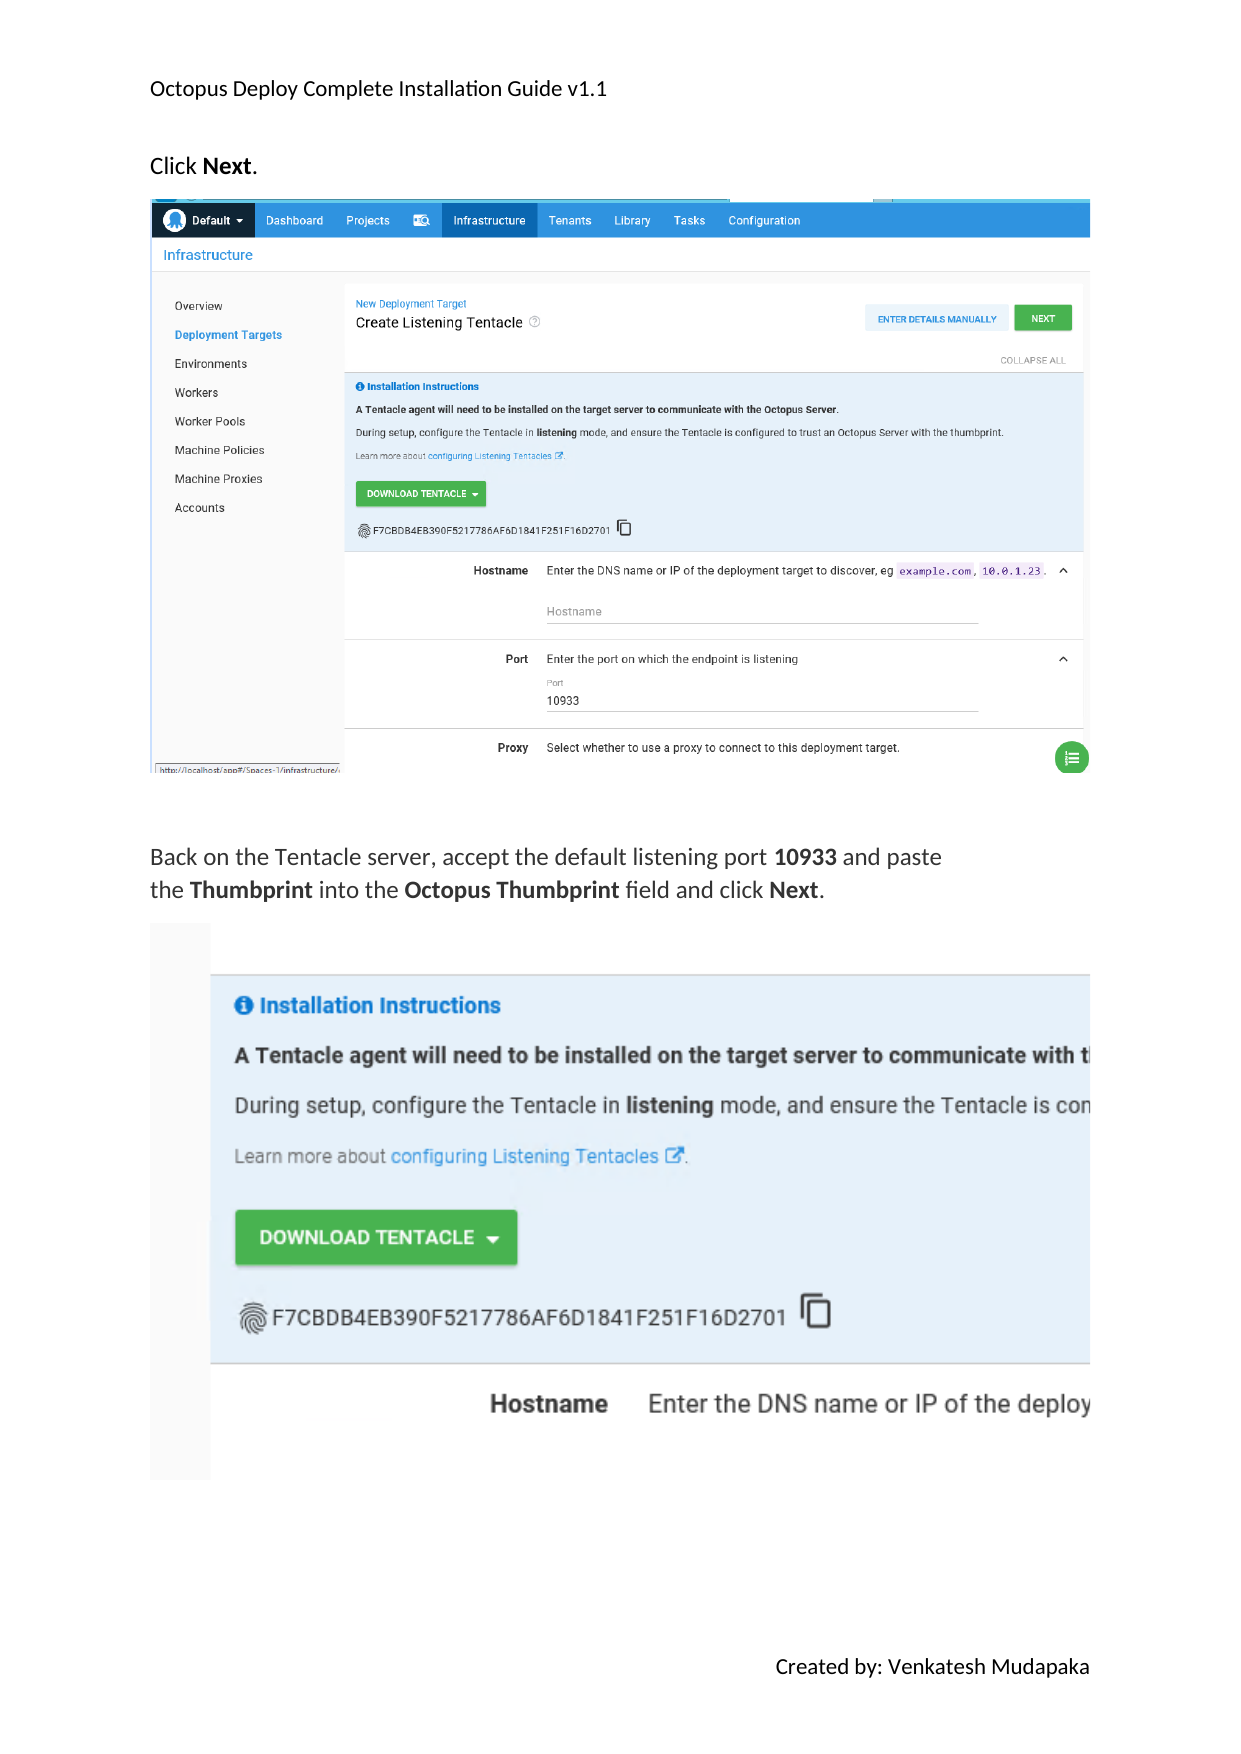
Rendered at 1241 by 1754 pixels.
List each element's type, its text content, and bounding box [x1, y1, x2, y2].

text Back on the Tentacle server, accept the default listening port 10933 and paste the Thumbprint into the Octopus Thumbprint field and click Next. [150, 841, 1090, 904]
text Click Next. [150, 150, 1090, 181]
picture [150, 923, 1091, 1480]
picture [150, 199, 1091, 773]
